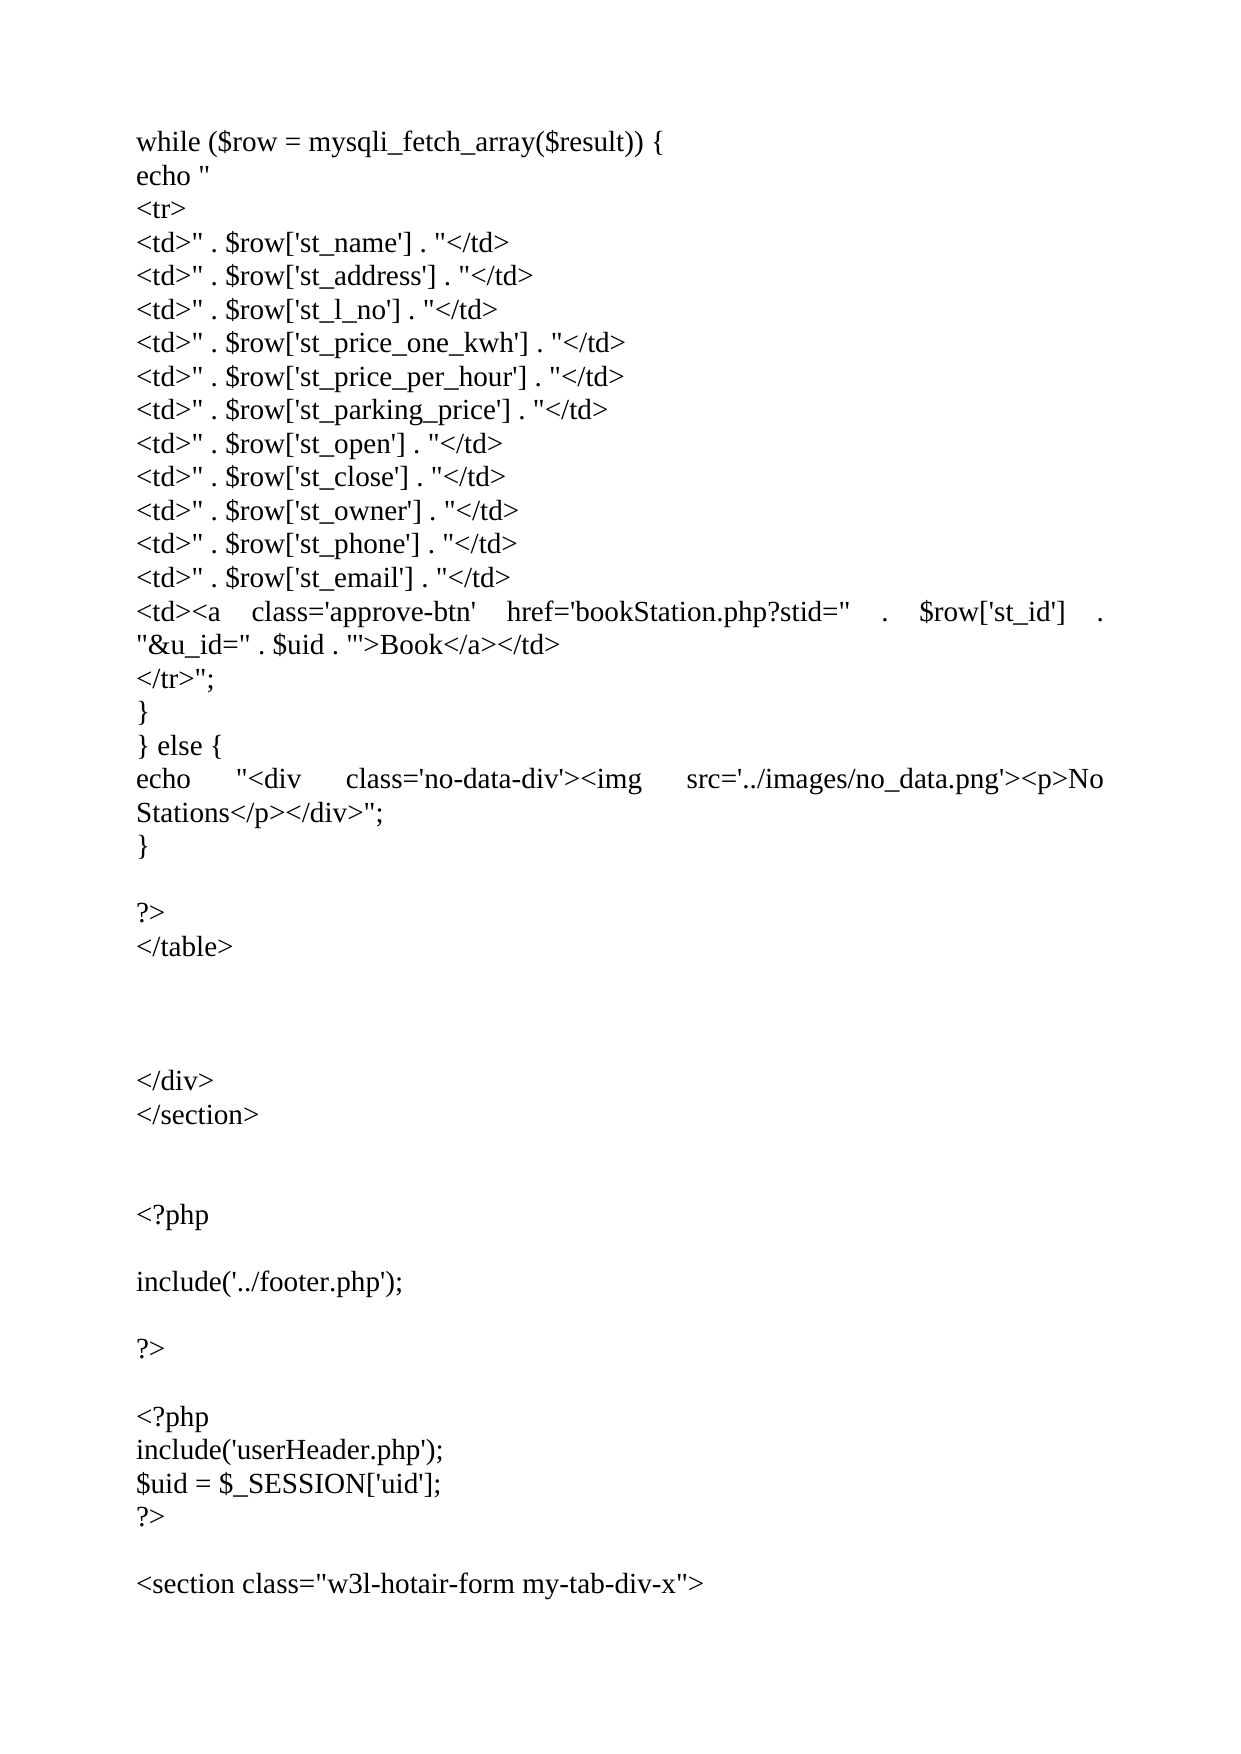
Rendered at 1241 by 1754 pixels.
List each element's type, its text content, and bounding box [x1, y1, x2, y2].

text <td>" . $row['st_name'] . "</td> [136, 225, 1104, 258]
text </div> [136, 1063, 1104, 1097]
text } [136, 694, 1104, 728]
text <td>" . $row['st_l_no'] . "</td> [136, 292, 1104, 325]
text <?php [136, 1197, 1104, 1231]
text </section> [136, 1097, 1104, 1130]
text $uid = $_SESSION['uid']; [136, 1466, 1104, 1499]
text <tr> [136, 191, 1104, 225]
text echo "<div class='no-data-div'><img src='../images/no_data.png'><p>No Stations</p></div>"; [136, 761, 1104, 828]
text <section class="w3l-hotair-form my-tab-div-x"> [136, 1566, 1104, 1600]
text } else { [136, 728, 1104, 761]
text echo " [136, 158, 1104, 191]
text </tr>"; [136, 661, 1104, 694]
text <td>" . $row['st_close'] . "</td> [136, 459, 1104, 493]
text <td>" . $row['st_email'] . "</td> [136, 560, 1104, 594]
text <?php [136, 1399, 1104, 1432]
text <td>" . $row['st_owner'] . "</td> [136, 493, 1104, 527]
text <td>" . $row['st_open'] . "</td> [136, 426, 1104, 459]
text <td>" . $row['st_phone'] . "</td> [136, 527, 1104, 560]
text <td>" . $row['st_price_per_hour'] . "</td> [136, 359, 1104, 392]
text include('../footer.php'); [136, 1264, 1104, 1298]
text </table> [136, 929, 1104, 963]
text include('userHeader.php'); [136, 1432, 1104, 1466]
text <td>" . $row['st_price_one_kwh'] . "</td> [136, 325, 1104, 359]
text <td>" . $row['st_parking_price'] . "</td> [136, 392, 1104, 426]
text } [136, 828, 1104, 862]
text while ($row = mysqli_fetch_array($result)) { [136, 124, 1104, 158]
text <td><a class='approve-btn' href='bookStation.php?stid=" . $row['st_id'] . "&u_id=" . $uid . "'>Book</a></td> [136, 594, 1104, 661]
text <td>" . $row['st_address'] . "</td> [136, 258, 1104, 292]
text ?> [136, 1499, 1104, 1533]
text ?> [136, 896, 1104, 929]
text ?> [136, 1332, 1104, 1365]
